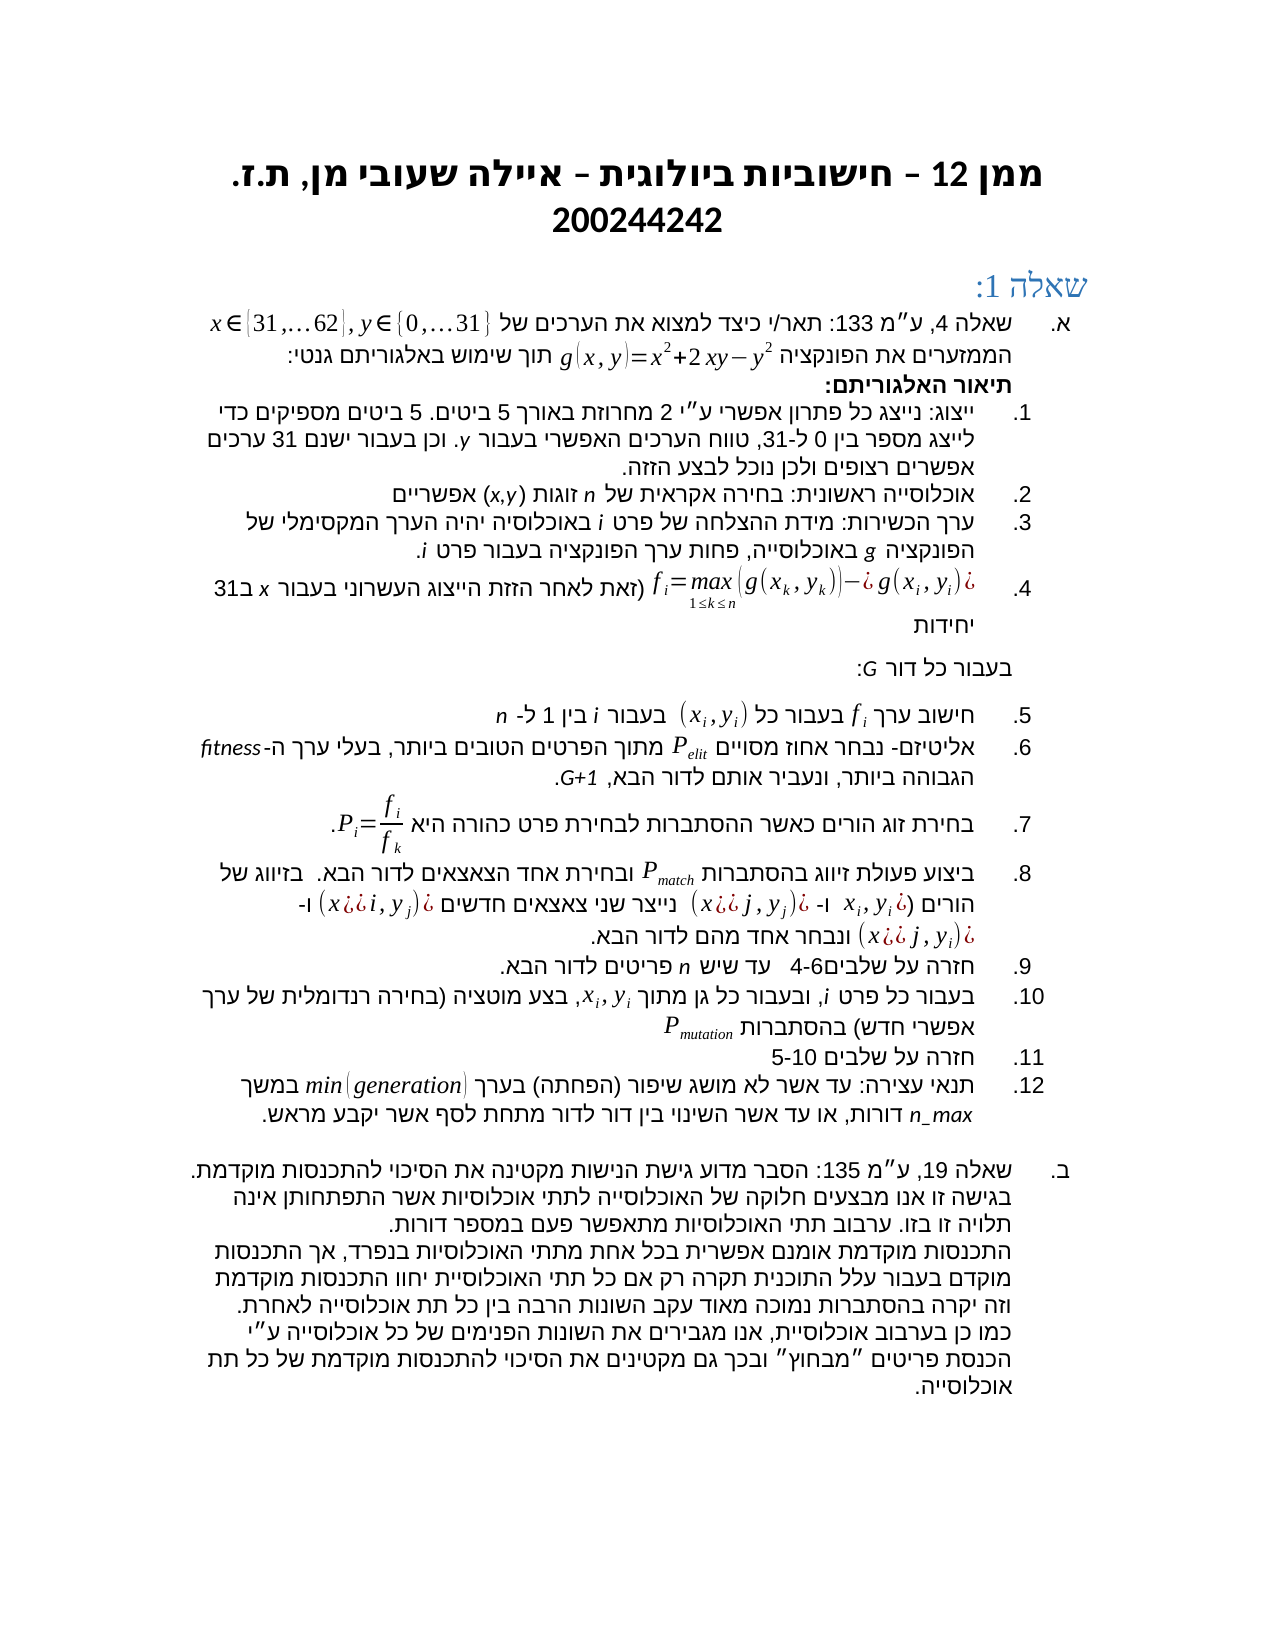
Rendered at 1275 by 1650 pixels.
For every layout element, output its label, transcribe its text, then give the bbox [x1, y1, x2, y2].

list חישוב ערך בעבור כל בעבור i בין 1 ל- n [187, 699, 1012, 731]
subtitle שאלה 1: [187, 267, 1087, 305]
list חזרה על שלבים4-6 עד שיש n פריטים לדור הבא. [187, 952, 1012, 980]
list בגישה זו אנו מבצעים חלוקה של האוכלוסייה לתתי אוכלוסיות אשר התפתחותן אינה תלויה זו בזו. ערבוב תתי האוכלוסיות מתאפשר פעם במספר דורות. [187, 1184, 1012, 1238]
list שאלה 4, ע״מ 133: תאר/י כיצד למצוא את הערכים של הממזערים את הפונקציה תוך שימוש באלגוריתם גנטי: [187, 308, 1050, 371]
list אליטיזם- נבחר אחוז מסויים מתוך הפרטים הטובים ביותר, בעלי ערך ה-fitness הגבוהה ביותר, ונעביר אותם לדור הבא, G+1. [187, 731, 1012, 791]
list חזרה על שלבים 5-10 [187, 1043, 1012, 1070]
list תנאי עצירה: עד אשר לא מושג שיפור (הפחתה) בערך במשך n_max דורות, או עד אשר השינוי בין דור לדור מתחת לסף אשר יקבע מראש. [187, 1070, 1012, 1129]
list בחירת זוג הורים כאשר ההסתברות לבחירת פרט כהורה היא . [187, 791, 1012, 857]
list בעבור כל פרט i, ובעבור כל גן מתוך , בצע מוטציה (בחירה רנדומלית של ערך אפשרי חדש) בהסתברות [187, 980, 1012, 1043]
text בעבור כל דור G: [187, 654, 1012, 683]
list שאלה 19, ע״מ 135: הסבר מדוע גישת הנישות מקטינה את הסיכוי להתכנסות מוקדמת. [187, 1157, 1050, 1184]
list כמו כן בערבוב אוכלוסיית, אנו מגבירים את השונות הפנימים של כל אוכלוסייה ע״י הכנסת פריטים ״מבחוץ״ ובכך גם מקטינים את הסיכוי להתכנסות מוקדמת של כל תת אוכלוסייה. [187, 1318, 1012, 1399]
list אוכלוסייה ראשונית: בחירה אקראית של n זוגות (x,y) אפשריים [187, 480, 1012, 508]
list ביצוע פעולת זיווג בהסתברות ובחירת אחד הצאצאים לדור הבא. בזיווג של הורים ( ו- נייצר שני צאצאים חדשים ו- ונבחר אחד מהם לדור הבא. [187, 857, 1012, 952]
list ערך הכשירות: מידת ההצלחה של פרט i באוכלוסיה יהיה הערך המקסימלי של הפונקציה g באוכלוסייה, פחות ערך הפונקציה בעבור פרט i. [187, 508, 1012, 564]
list ייצוג: נייצג כל פתרון אפשרי ע״י 2 מחרוזת באורך 5 ביטים. 5 ביטים מספיקים כדי לייצג מספר בין 0 ל-31, טווח הערכים האפשרי בעבור y. וכן בעבור ישנם 31 ערכים אפשרים רצופים ולכן נוכל לבצע הזזה. [187, 398, 1012, 480]
list (זאת לאחר הזזת הייצוג העשרוני בעבור x ב31 יחידות [187, 564, 1012, 638]
list התכנסות מוקדמת אומנם אפשרית בכל אחת מתתי האוכלוסיות בנפרד, אך התכנסות מוקדם בעבור עלל התוכנית תקרה רק אם כל תתי האוכלוסיית יחוו התכנסות מוקדמת וזה יקרה בהסתברות נמוכה מאוד עקב השונות הרבה בין כל תת אוכלוסייה לאחרת. [187, 1238, 1012, 1318]
list תיאור האלגוריתם: [187, 371, 1012, 398]
text ממן 12 – חישוביות ביולוגית – איילה שעובי מן, ת.ז. 200244242 [187, 150, 1087, 242]
